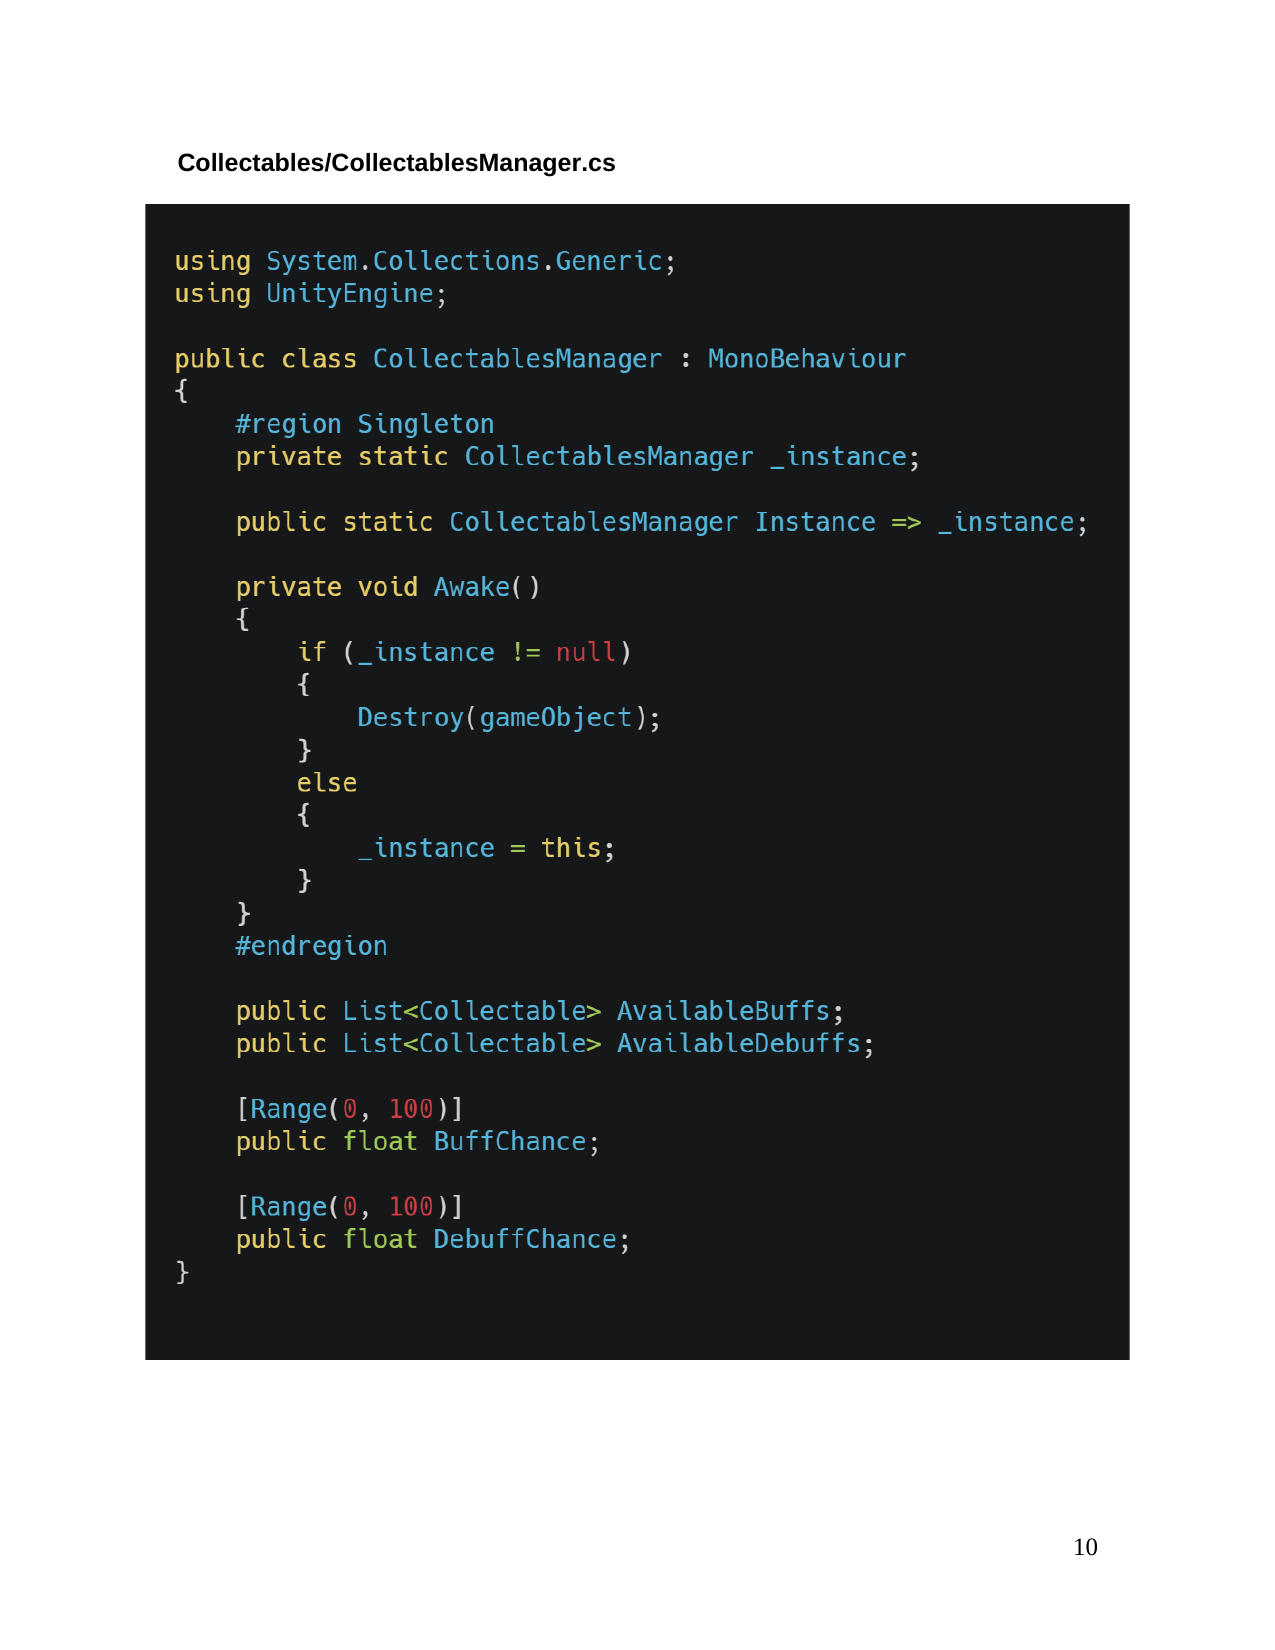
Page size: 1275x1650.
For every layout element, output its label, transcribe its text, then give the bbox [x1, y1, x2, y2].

subtitle Collectables/CollectablesManager.cs [177, 148, 1098, 176]
picture [145, 204, 1130, 1360]
